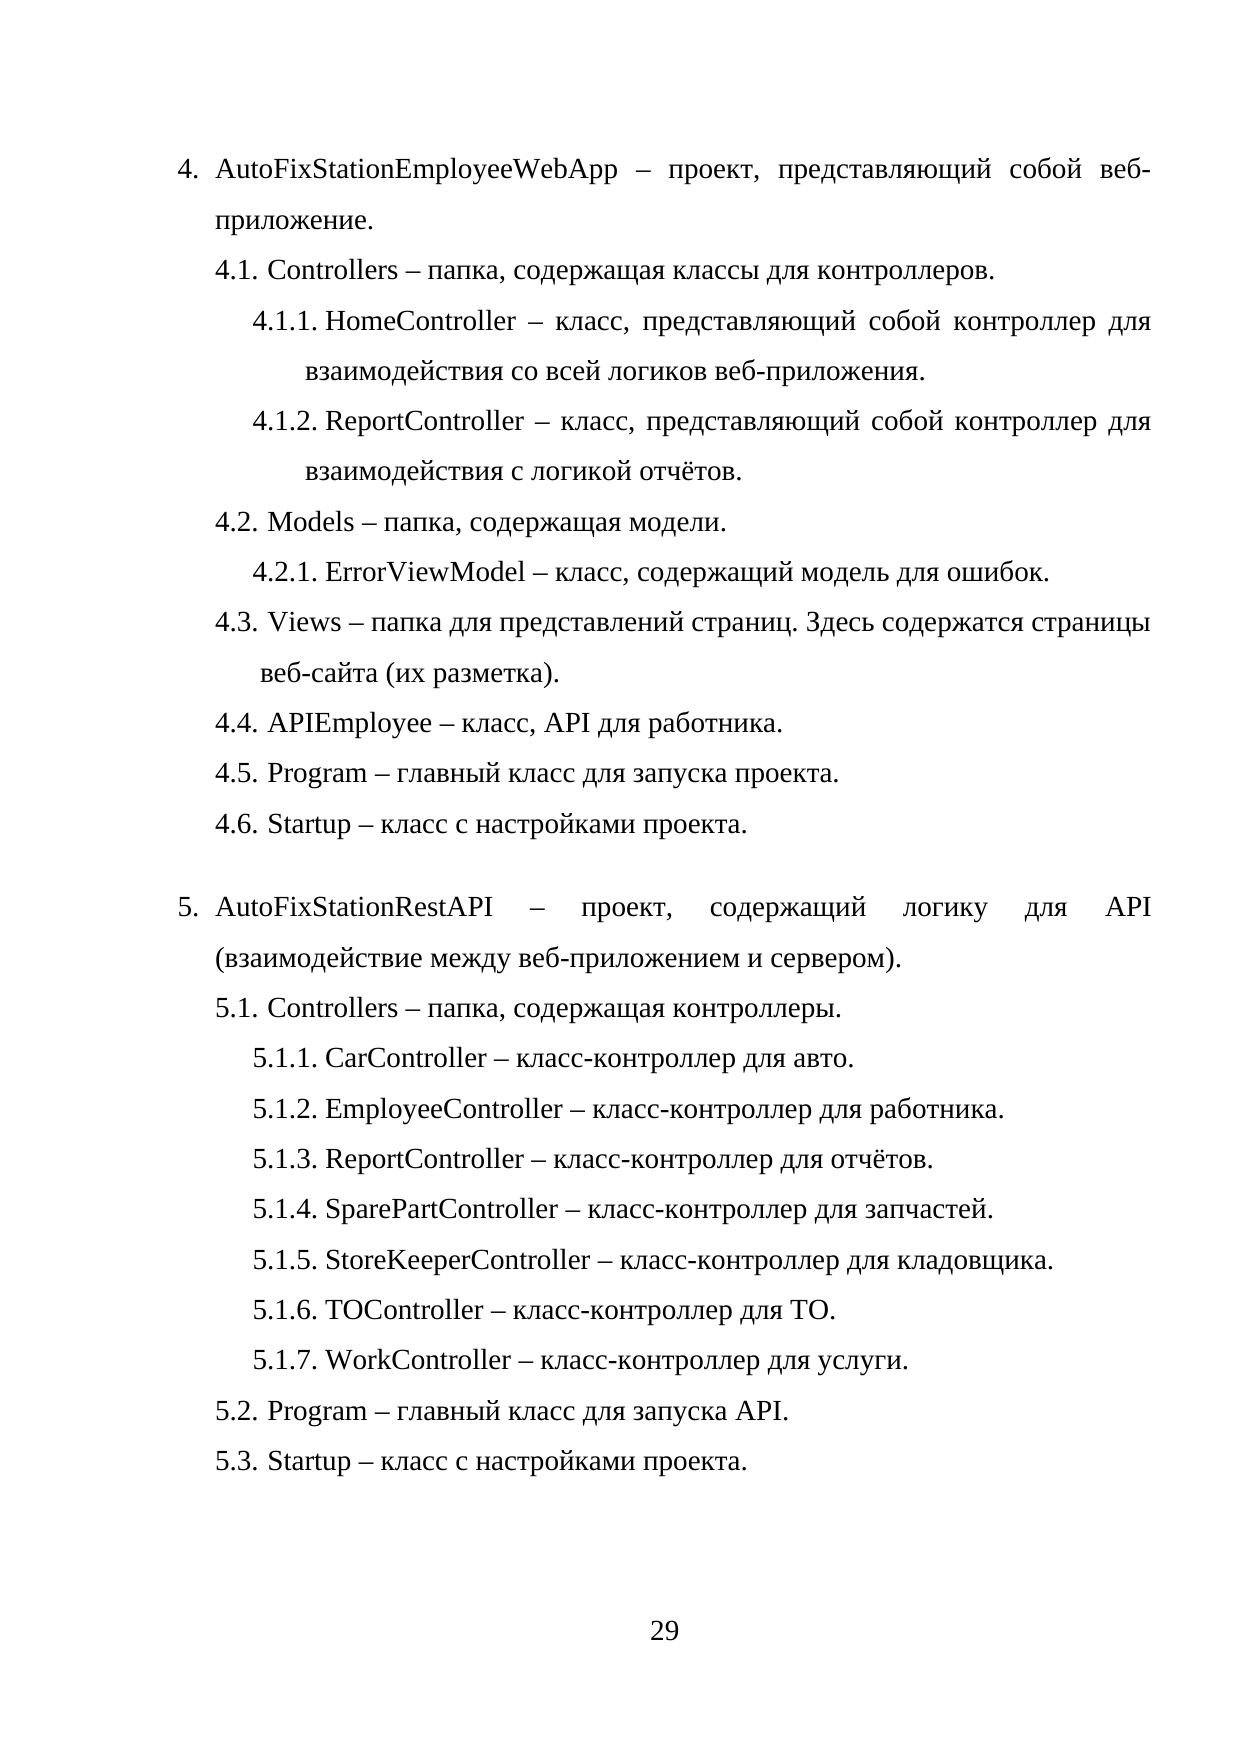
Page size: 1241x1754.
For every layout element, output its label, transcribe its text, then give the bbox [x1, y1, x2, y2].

list StoreKeeperController – класс-контроллер для кладовщика. [252, 1242, 1152, 1275]
list Program – главный класс для запуска API. [215, 1393, 1152, 1426]
list Controllers – папка, содержащая классы для контроллеров. [215, 252, 1152, 286]
list Startup – класс с настройками проекта. [215, 1443, 1152, 1477]
list Models – папка, содержащая модели. [215, 504, 1152, 537]
list Views – папка для представлений страниц. Здесь содержатся страницы веб-сайта (их разметка). [215, 604, 1152, 688]
list HomeController – класс, представляющий собой контроллер для взаимодействия со всей логиков веб-приложения. [252, 303, 1152, 386]
list WorkController – класс-контроллер для услуги. [252, 1342, 1152, 1376]
list AutoFixStationEmployeeWebApp – проект, представляющий собой веб-приложение. [177, 152, 1152, 236]
list AutoFixStationRestAPI – проект, содержащий логику для API (взаимодействие между веб-приложением и сервером). [177, 889, 1152, 973]
list TOController – класс-контроллер для ТО. [252, 1292, 1152, 1326]
list Controllers – папка, содержащая контроллеры. [215, 990, 1152, 1024]
list SparePartController – класс-контроллер для запчастей. [252, 1191, 1152, 1225]
list ErrorViewModel – класс, содержащий модель для ошибок. [252, 554, 1152, 588]
list APIEmployee – класс, API для работника. [215, 705, 1152, 739]
list Program – главный класс для запуска проекта. [215, 755, 1152, 789]
list ReportController – класс, представляющий собой контроллер для взаимодействия с логикой отчётов. [252, 403, 1152, 487]
list CarController – класс-контроллер для авто. [252, 1041, 1152, 1074]
list ReportController – класс-контроллер для отчётов. [252, 1141, 1152, 1175]
list Startup – класс с настройками проекта. [215, 806, 1152, 839]
list EmployeeController – класс-контроллер для работника. [252, 1091, 1152, 1124]
